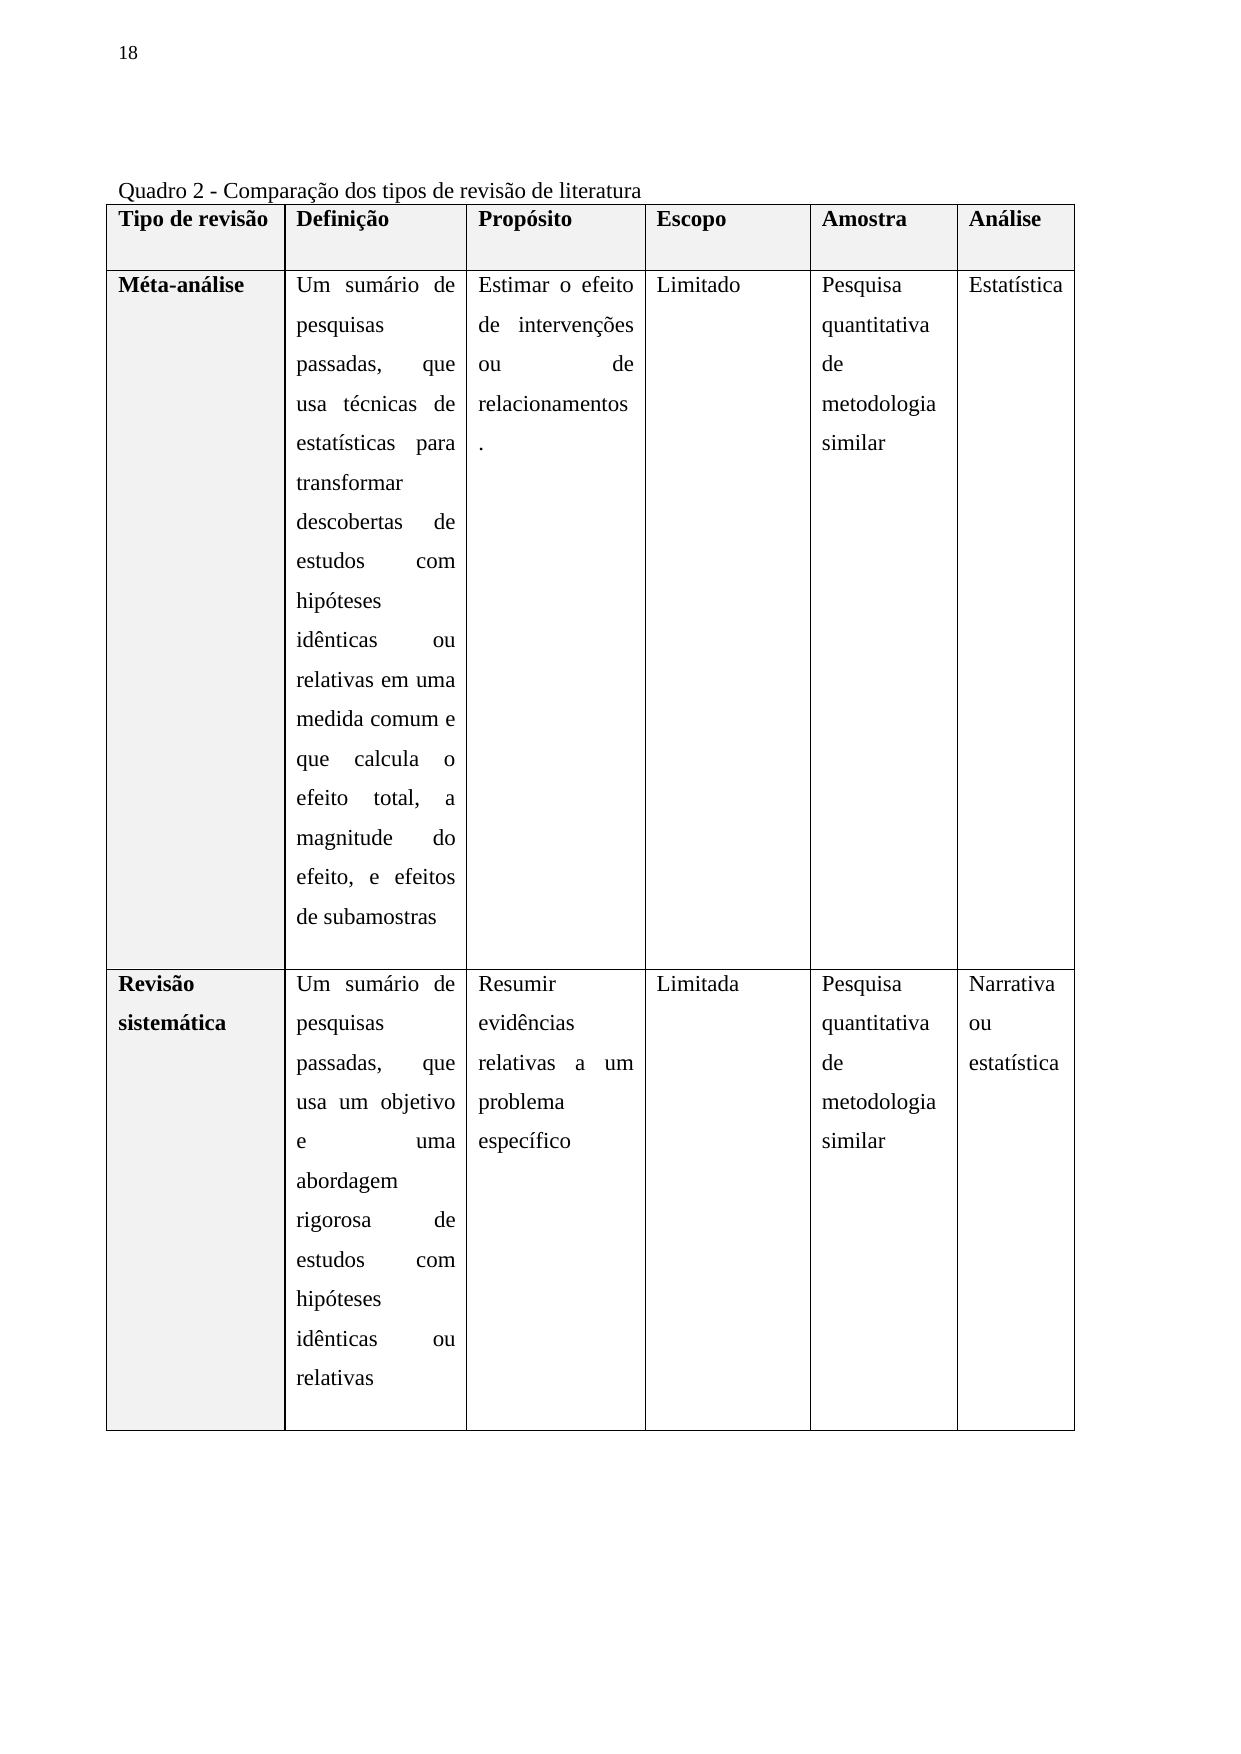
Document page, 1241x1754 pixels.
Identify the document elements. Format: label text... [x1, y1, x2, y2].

table_cell Méta-análise [107, 271, 284, 968]
table_cell Estimar o efeito de intervenções ou de relacionamentos. [467, 271, 645, 968]
table_cell Um sumário de pesquisas passadas, que usa um objetivo e uma abordagem rigorosa de estudos com hipóteses idênticas ou relativas [286, 970, 466, 1430]
table_cell Limitado [646, 271, 810, 968]
table_cell Limitada [646, 970, 810, 1430]
table_header Escopo [646, 205, 810, 270]
table_cell Estatística [958, 271, 1074, 968]
table_header Tipo de revisão [107, 205, 284, 270]
table_cell Pesquisa quantitativa de metodologia similar [811, 271, 957, 968]
table_header Definição [286, 205, 466, 270]
table_cell Narrativa ou estatística [958, 970, 1074, 1430]
table_cell Pesquisa quantitativa de metodologia similar [811, 970, 957, 1430]
table_cell Um sumário de pesquisas passadas, que usa técnicas de estatísticas para transformar descobertas de estudos com hipóteses idênticas ou relativas em uma medida comum e que calcula o efeito total, a magnitude do efeito, e efeitos de subamostras [286, 271, 466, 968]
table_cell Resumir evidências relativas a um problema específico [467, 970, 645, 1430]
table_header Análise [958, 205, 1074, 270]
table_header Amostra [811, 205, 957, 270]
table_cell Revisão sistemática [107, 970, 284, 1430]
table_header Propósito [467, 205, 645, 270]
